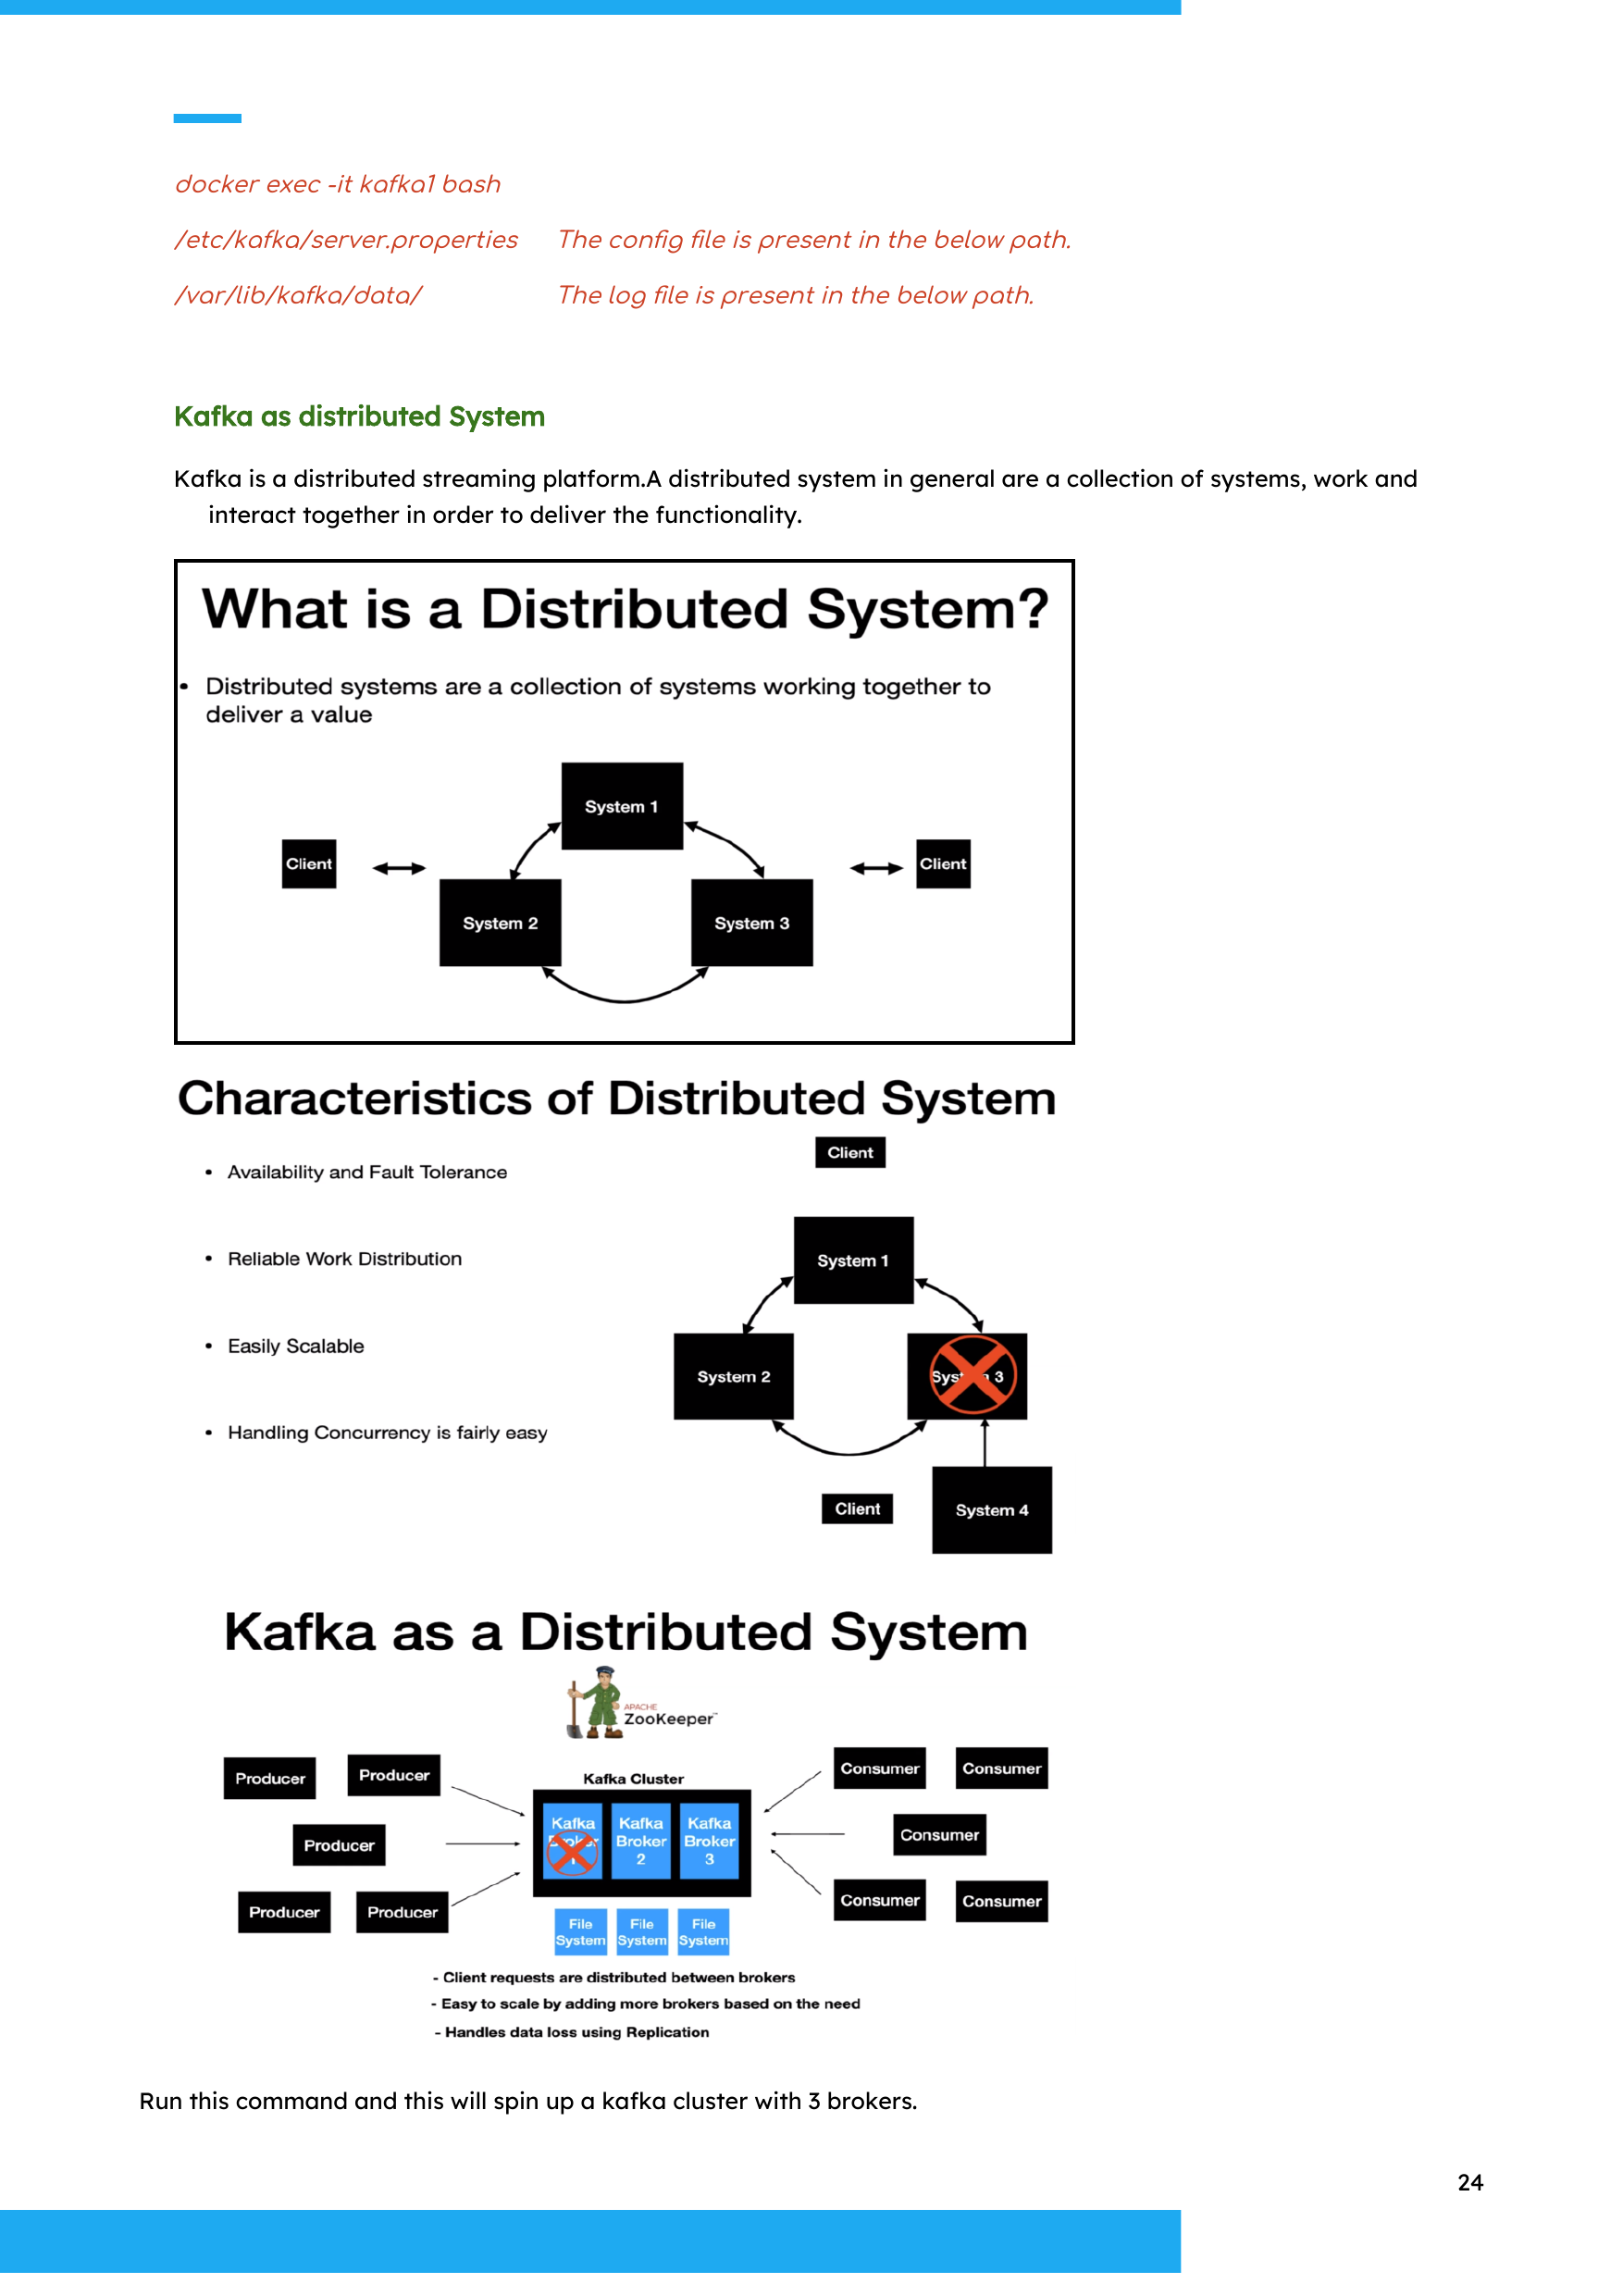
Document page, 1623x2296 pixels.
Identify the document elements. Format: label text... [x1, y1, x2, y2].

text Run this command and this will spin up a kafka cluster with 3 brokers. [139, 2087, 1484, 2116]
text Kafka is a distributed streaming platform.A distributed system in general are a collection of systems, work and interact together in order to deliver the functionality. [173, 464, 1484, 528]
picture [0, 0, 1182, 15]
subtitle Kafka as distributed System [173, 399, 1484, 432]
picture [0, 2210, 1182, 2273]
picture [173, 1585, 1076, 2056]
picture [173, 114, 242, 123]
subtitle docker exec -it kafka1 bash [173, 173, 1484, 199]
subtitle /etc/kafka/server.properties The config file is present in the below path. [173, 229, 1484, 254]
picture [173, 1075, 1076, 1556]
subtitle /var/lib/kafka/data/ The log file is present in the below path. [173, 284, 1484, 309]
picture [178, 563, 1072, 1041]
